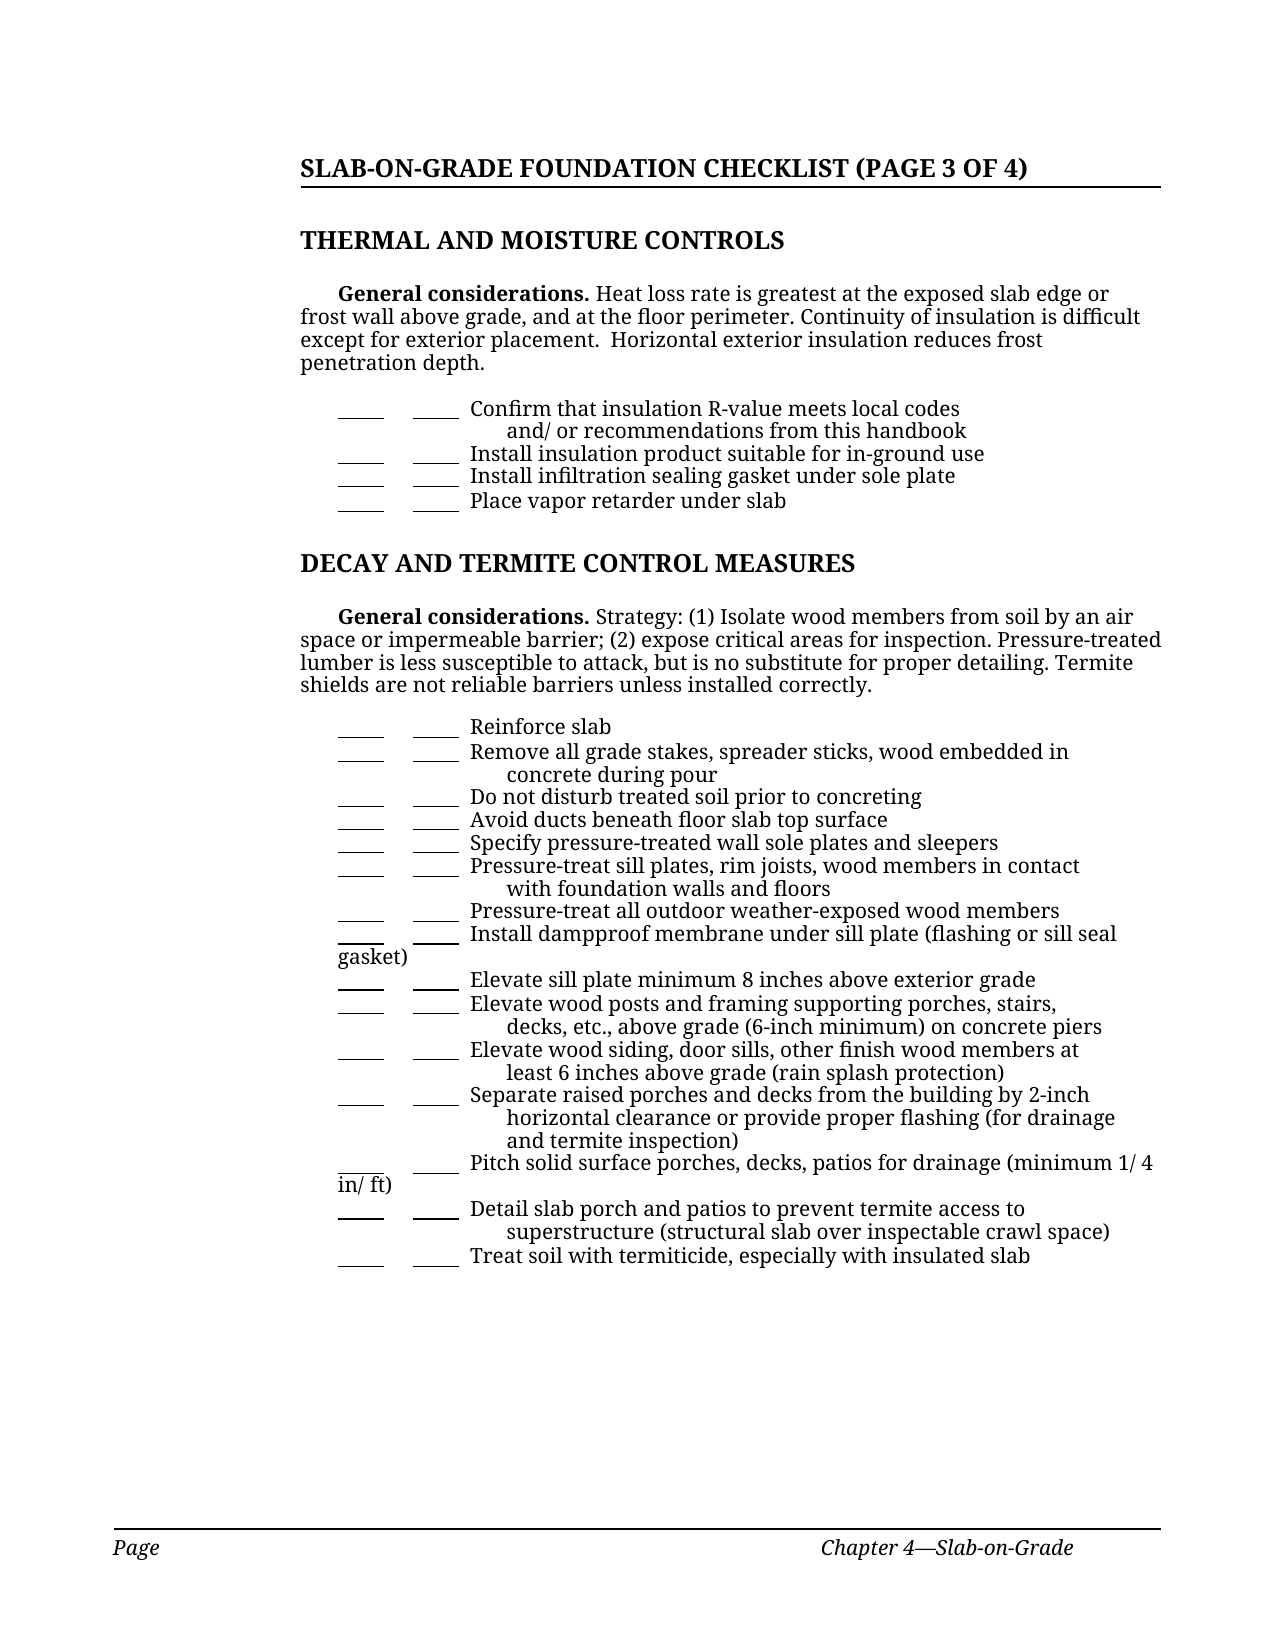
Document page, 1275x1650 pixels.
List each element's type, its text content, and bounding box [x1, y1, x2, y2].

text Pressure-treat sill plates, rim joists, wood members in contact with foundation walls and floors [338, 855, 1081, 901]
text Pressure-treat all outdoor weather-exposed wood members [338, 901, 1174, 923]
text Avoid ducts beneath floor slab top surface [338, 809, 1174, 832]
text Confirm that insulation R-value meets local codes and/ or recommendations from this handbook [338, 398, 1001, 443]
text Remove all grade stakes, spreader sticks, wood embedded in concrete during pour [338, 741, 1112, 787]
subtitle SLAB-ON-GRADE FOUNDATION CHECKLIST (PAGE 3 OF 4) [300, 150, 1174, 184]
text General considerations. Heat loss rate is greatest at the exposed slab edge or frost wall above grade, and at the floor perimeter. Continuity of insulation is difficult except for exterior placement. Horizontal exterior insulation reduces frost penetration depth. [300, 283, 1143, 375]
text Specify pressure-treated wall sole plates and sleepers [338, 832, 1174, 854]
text Treat soil with termiticide, especially with insulated slab [338, 1244, 1174, 1269]
text Separate raised porches and decks from the building by 2-inch horizontal clearance or provide proper flashing (for drainage and termite inspection) [338, 1084, 1144, 1153]
text Pitch solid surface porches, decks, patios for drainage (minimum 1/ 4 in/ ft) [338, 1153, 1174, 1197]
text Detail slab porch and patios to prevent termite access to superstructure (structural slab over inspectable crawl space) [338, 1198, 1124, 1244]
text Elevate wood posts and framing supporting porches, stairs, decks, etc., above grade (6-inch minimum) on concrete piers [338, 993, 1123, 1039]
text Do not disturb treated soil prior to concreting [338, 787, 1174, 809]
text Elevate sill plate minimum 8 inches above exterior grade [338, 969, 1174, 992]
text Install insulation product suitable for in-ground use [338, 443, 1174, 466]
text General considerations. Strategy: (1) Isolate wood members from soil by an air space or impermeable barrier; (2) expose critical areas for inspection. Pressure-treated lumber is less susceptible to attack, but is no substitute for proper detailing. Termite shields are not reliable barriers unless installed correctly. [300, 606, 1174, 697]
text Install infiltration sealing gasket under sole plate [338, 466, 1174, 488]
text THERMAL AND MOISTURE CONTROLS [300, 222, 1174, 257]
subtitle DECAY AND TERMITE CONTROL MEASURES [300, 545, 1174, 579]
text Place vapor retarder under slab [338, 488, 1174, 514]
text Elevate wood siding, door sills, other finish wood members at least 6 inches above grade (rain splash protection) [338, 1039, 1103, 1084]
text Reinforce slab [338, 714, 1174, 740]
text Install dampproof membrane under sill plate (flashing or sill seal gasket) [338, 923, 1174, 969]
